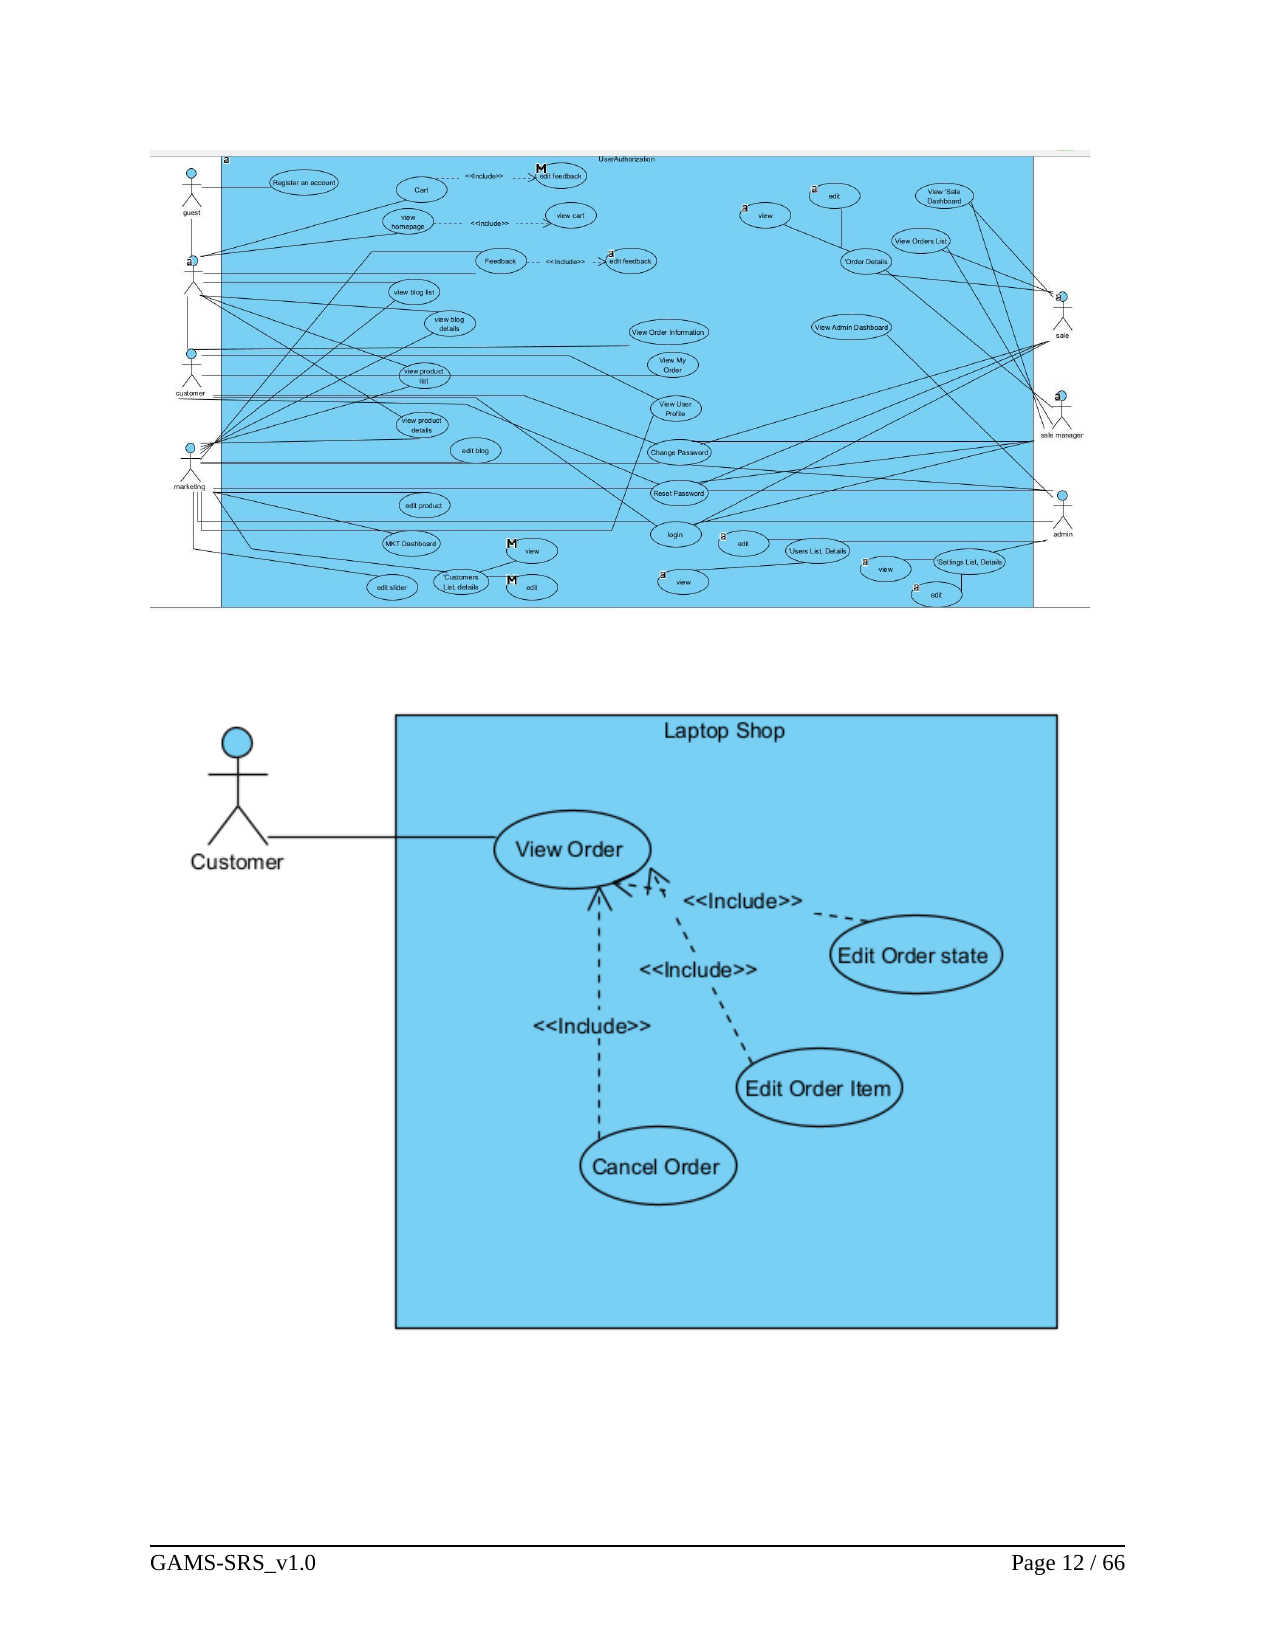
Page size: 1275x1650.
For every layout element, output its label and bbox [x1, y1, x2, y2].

picture [150, 150, 1091, 611]
picture [150, 638, 1105, 1395]
